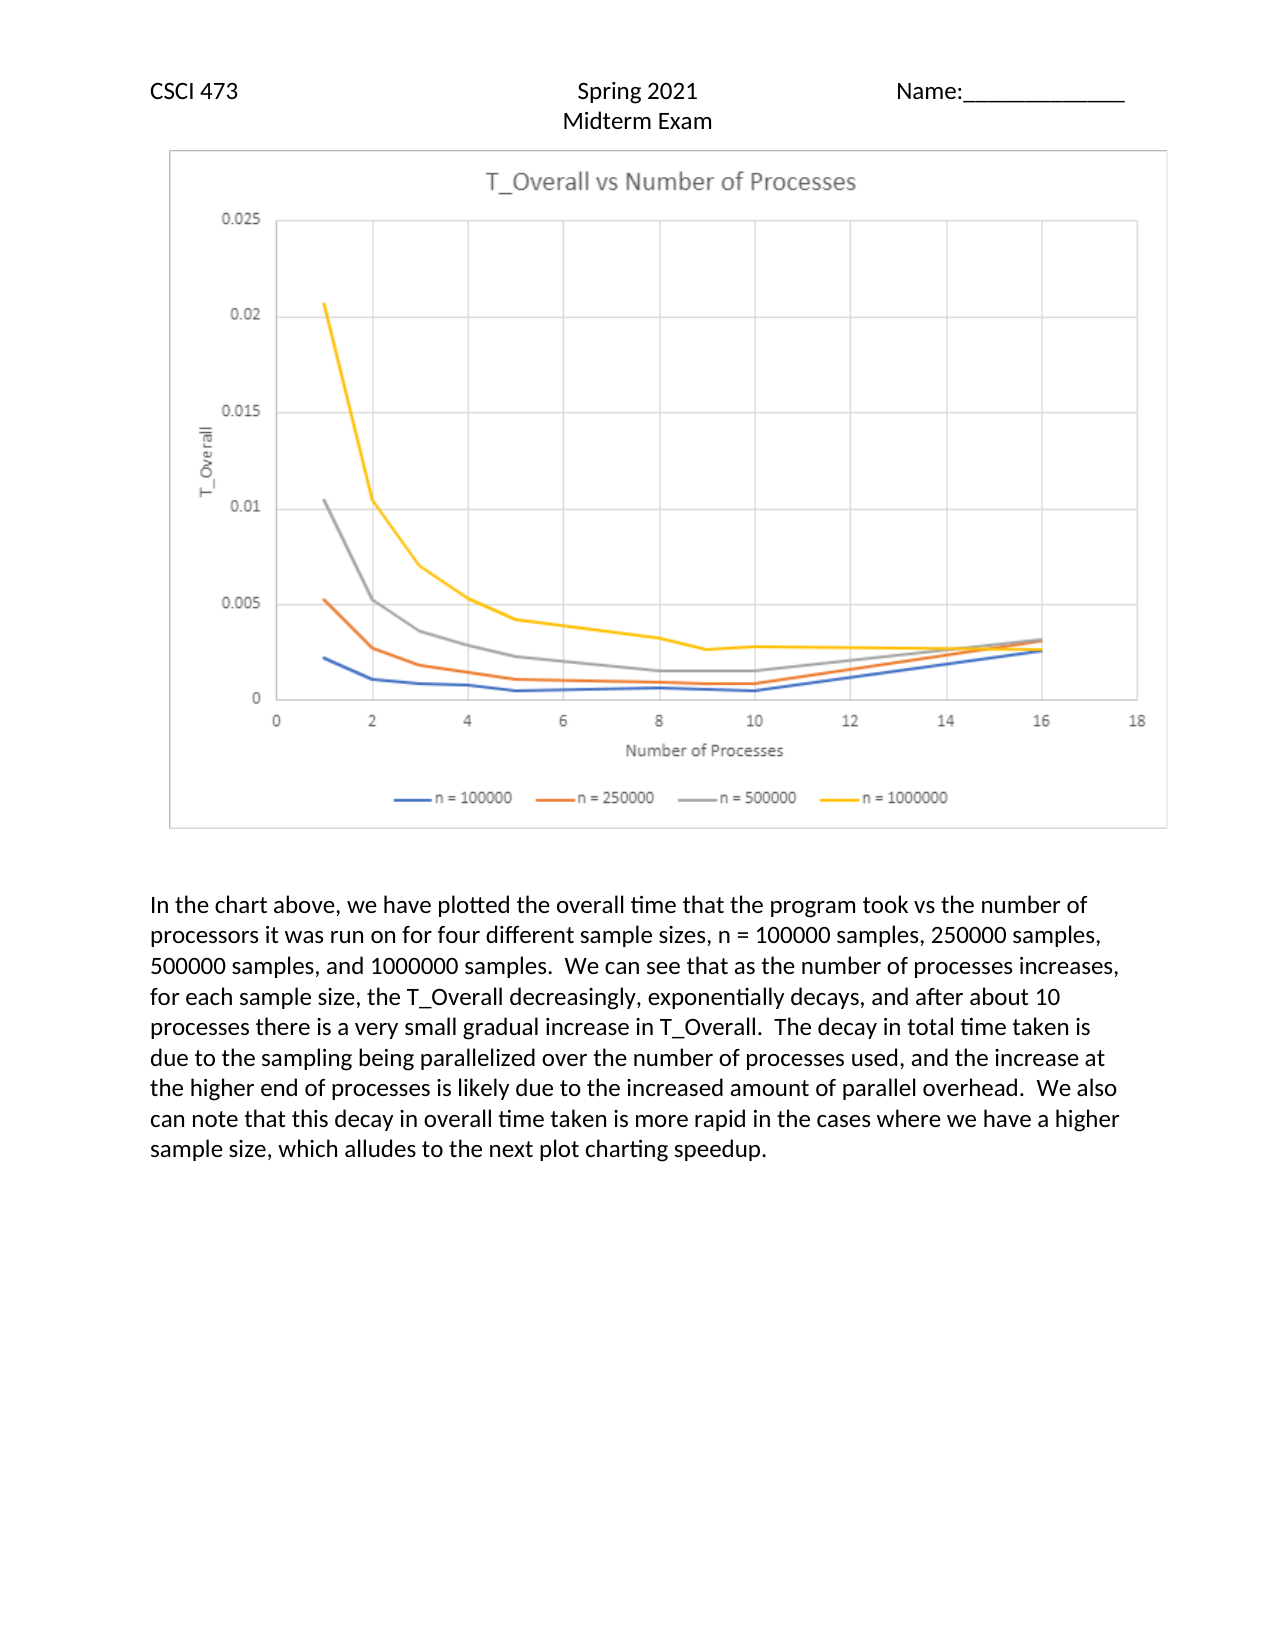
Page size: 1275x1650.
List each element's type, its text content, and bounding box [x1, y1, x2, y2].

text In the chart above, we have plotted the overall time that the program took vs the number of processors it was run on for four different sample sizes, n = 100000 samples, 250000 samples, 500000 samples, and 1000000 samples. We can see that as the number of processes increases, for each sample size, the T_Overall decreasingly, exponentially decays, and after about 10 processes there is a very small gradual increase in T_Overall. The decay in total time taken is due to the sampling being parallelized over the number of processes used, and the increase at the higher end of processes is likely due to the increased amount of parallel overhead. We also can note that this decay in overall time taken is more rapid in the cases where we have a higher sample size, which alludes to the next plot charting speedup. [150, 889, 1125, 1164]
